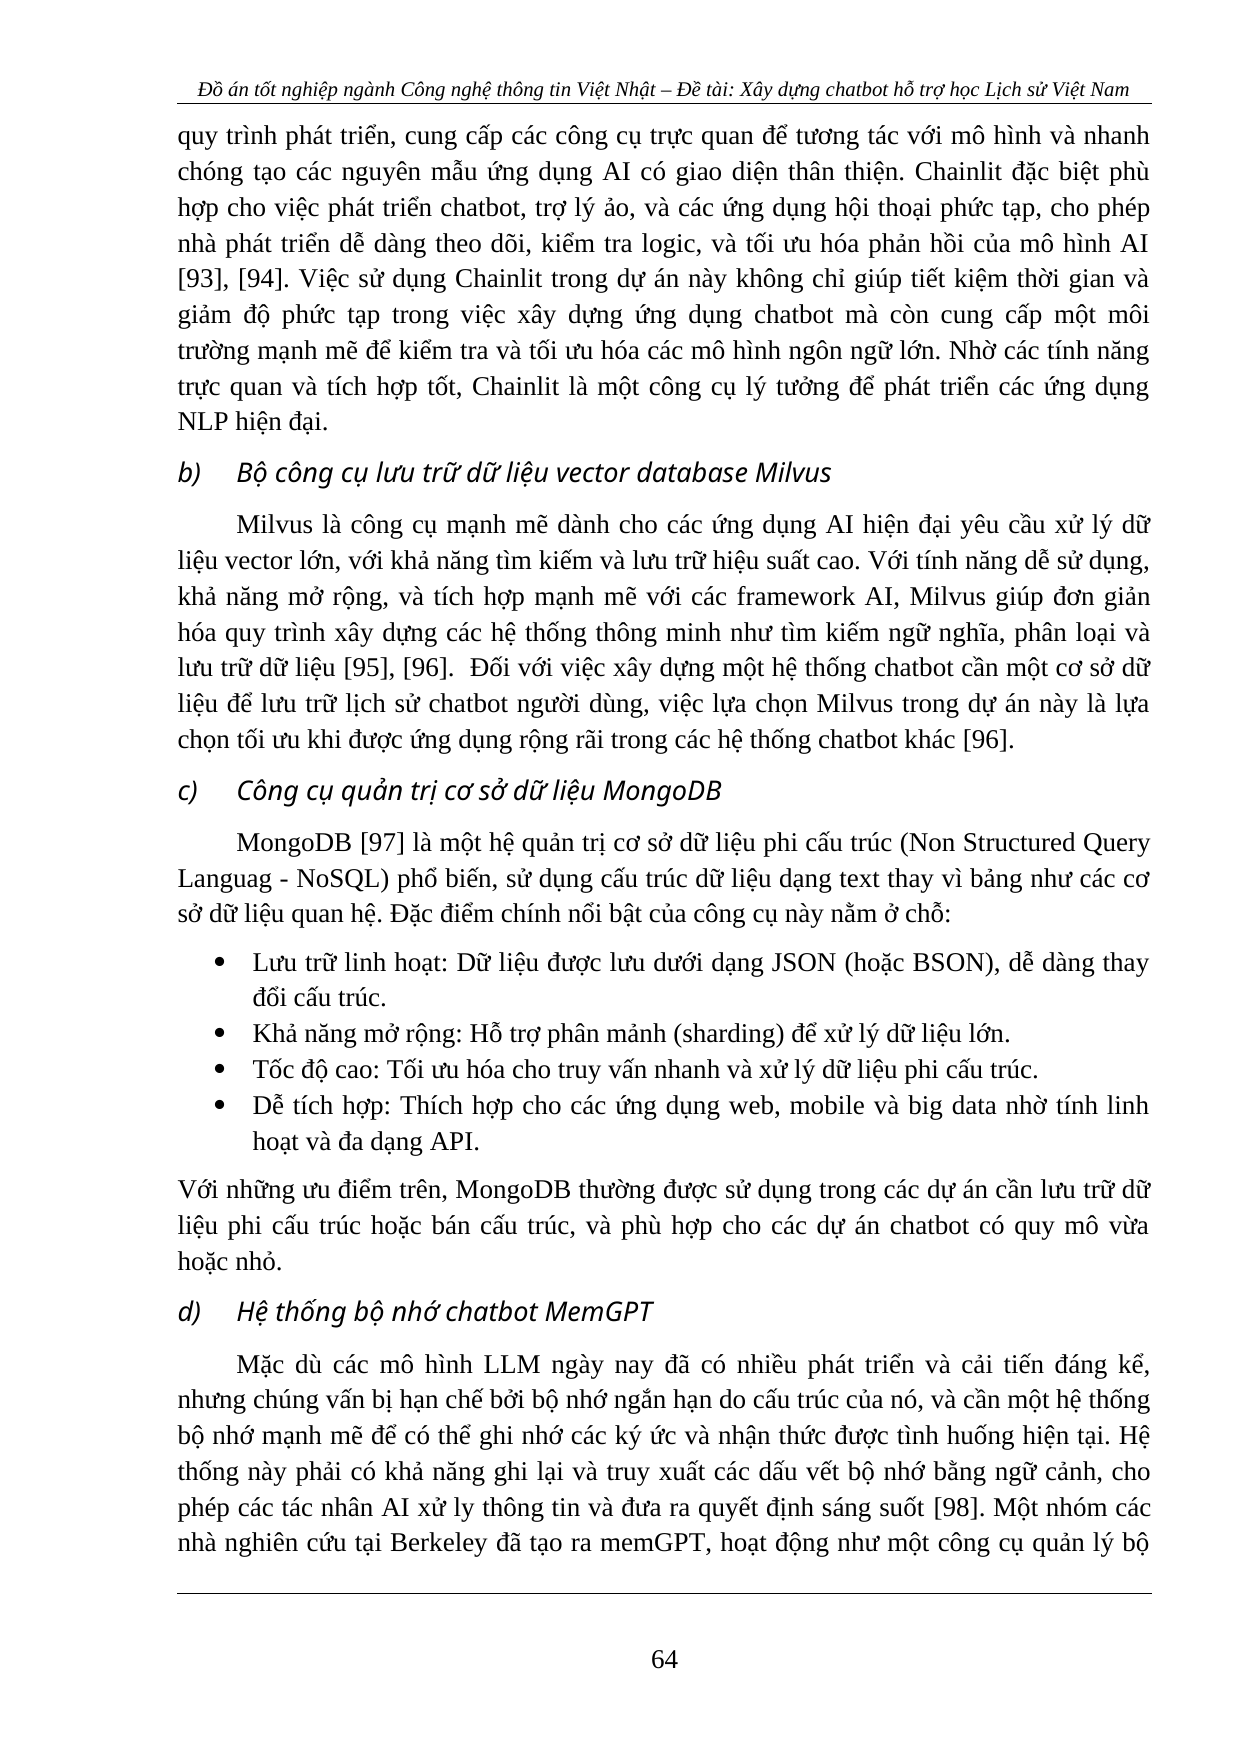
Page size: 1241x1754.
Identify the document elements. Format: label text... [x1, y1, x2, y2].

subtitle Bộ công cụ lưu trữ dữ liệu vector database Milvus [177, 453, 1152, 490]
subtitle Công cụ quản trị cơ sở dữ liệu MongoDB [177, 771, 1152, 808]
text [177, 119, 1152, 436]
text MongoDB là một hệ quản trị cơ sở dữ liệu phi cấu trúc (Non Structured Query Languag - NoSQL) phổ biến, sử dụng cấu trúc dữ liệu dạng text thay vì bảng như các cơ sở dữ liệu quan hệ. Đặc điểm chính nổi bật của công cụ này nằm ở chỗ: [177, 826, 1152, 928]
text Với những ưu điểm trên, MongoDB thường được sử dụng trong các dự án cần lưu trữ dữ liệu phi cấu trúc hoặc bán cấu trúc, và phù hợp cho các dự án chatbot có quy mô vừa hoặc nhỏ. [177, 1173, 1152, 1276]
list Dễ tích hợp: Thích hợp cho các ứng dụng web, mobile và big data nhờ tính linh hoạt và đa dạng API. [215, 1089, 1152, 1156]
list Lưu trữ linh hoạt: Dữ liệu được lưu dưới dạng JSON (hoặc BSON), dễ dàng thay đổi cấu trúc. [215, 946, 1152, 1013]
list Khả năng mở rộng: Hỗ trợ phân mảnh (sharding) để xử lý dữ liệu lớn. [215, 1017, 1152, 1048]
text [177, 1348, 1152, 1557]
list Tốc độ cao: Tối ưu hóa cho truy vấn nhanh và xử lý dữ liệu phi cấu trúc. [215, 1053, 1152, 1084]
subtitle Hệ thống bộ nhớ chatbot MemGPT [177, 1293, 1152, 1330]
text Milvus là công cụ mạnh mẽ dành cho các ứng dụng AI hiện đại yêu cầu xử lý dữ liệu vector lớn, với khả năng tìm kiếm và lưu trữ hiệu suất cao. Với tính năng dễ sử dụng, khả năng mở rộng, và tích hợp mạnh mẽ với các framework AI, Milvus giúp đơn giản hóa quy trình xây dựng các hệ thống thông minh như tìm kiếm ngữ nghĩa, phân loại và lưu trữ dữ liệu . Đối với việc xây dựng một hệ thống chatbot cần một cơ sở dữ liệu để lưu trữ lịch sử chatbot người dùng, việc lựa chọn Milvus trong dự án này là lựa chọn tối ưu khi được ứng dụng rộng rãi trong các hệ thống chatbot khác . [177, 508, 1152, 754]
